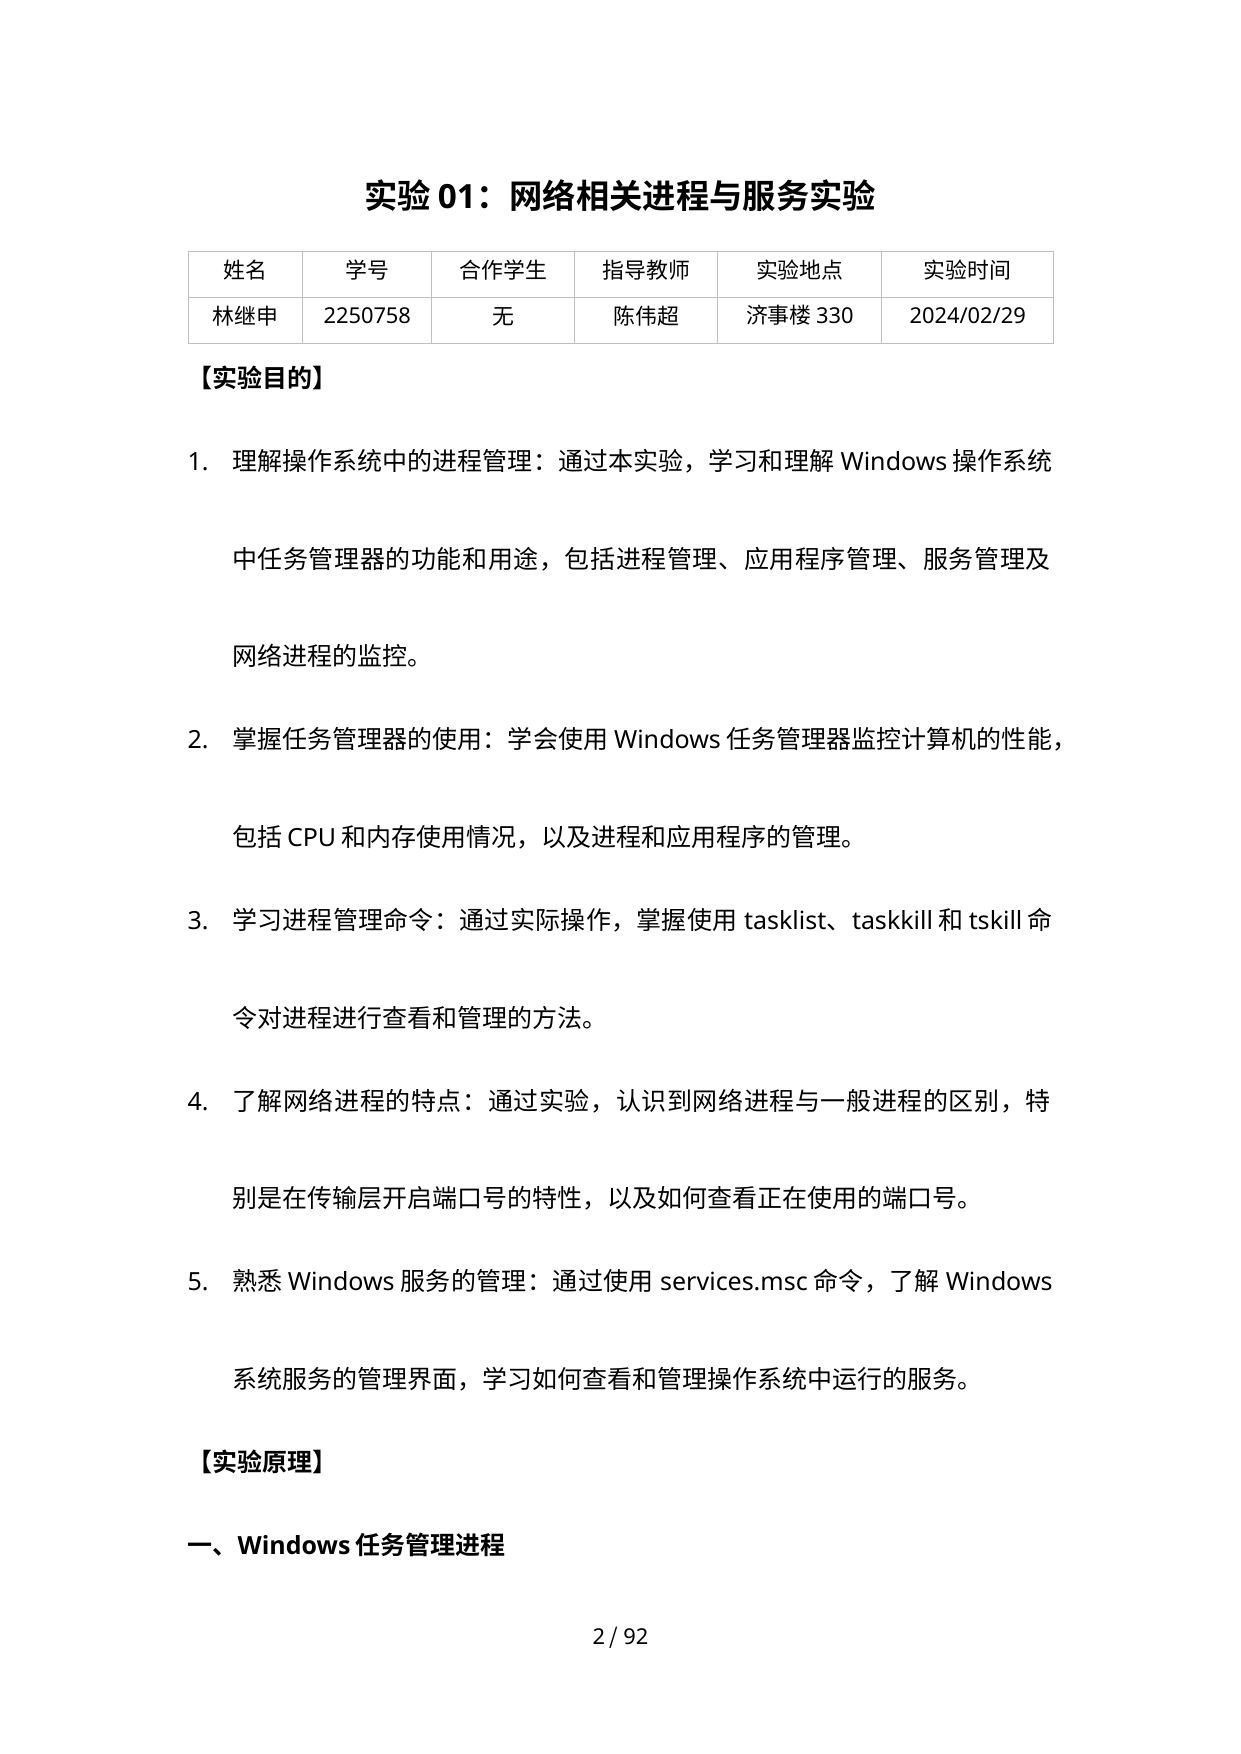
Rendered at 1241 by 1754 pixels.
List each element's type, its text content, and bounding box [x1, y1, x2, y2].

table_cell 林继申 [189, 298, 302, 343]
table_header 实验时间 [882, 252, 1053, 297]
table_cell 陈伟超 [575, 298, 717, 343]
subtitle 实验01：网络相关进程与服务实验 [187, 162, 1053, 227]
list 理解操作系统中的进程管理：通过本实验，学习和理解Windows操作系统中任务管理器的功能和用途，包括进程管理、应用程序管理、服务管理及网络进程的监控。 [187, 427, 1053, 687]
table_cell 济事楼330 [718, 298, 881, 343]
list 学习进程管理命令：通过实际操作，掌握使用tasklist、taskkill和tskill命令对进程进行查看和管理的方法。 [187, 886, 1053, 1049]
table_header 合作学生 [432, 252, 574, 297]
table_cell 2024/02/29 [882, 298, 1053, 343]
text 【实验目的】 [187, 344, 1053, 409]
list 熟悉Windows服务的管理：通过使用services.msc命令，了解Windows系统服务的管理界面，学习如何查看和管理操作系统中运行的服务。 [187, 1247, 1053, 1410]
list 了解网络进程的特点：通过实验，认识到网络进程与一般进程的区别，特别是在传输层开启端口号的特性，以及如何查看正在使用的端口号。 [187, 1067, 1053, 1229]
table_header 指导教师 [575, 252, 717, 297]
text 【实验原理】 [187, 1428, 1053, 1493]
table_cell 无 [432, 298, 574, 343]
list 掌握任务管理器的使用：学会使用Windows任务管理器监控计算机的性能，包括CPU和内存使用情况，以及进程和应用程序的管理。 [187, 706, 1053, 868]
text 一、Windows任务管理进程 [187, 1511, 1053, 1576]
table_header 姓名 [189, 252, 302, 297]
table_header 学号 [303, 252, 431, 297]
table_cell 2250758 [303, 298, 431, 343]
table_header 实验地点 [718, 252, 881, 297]
